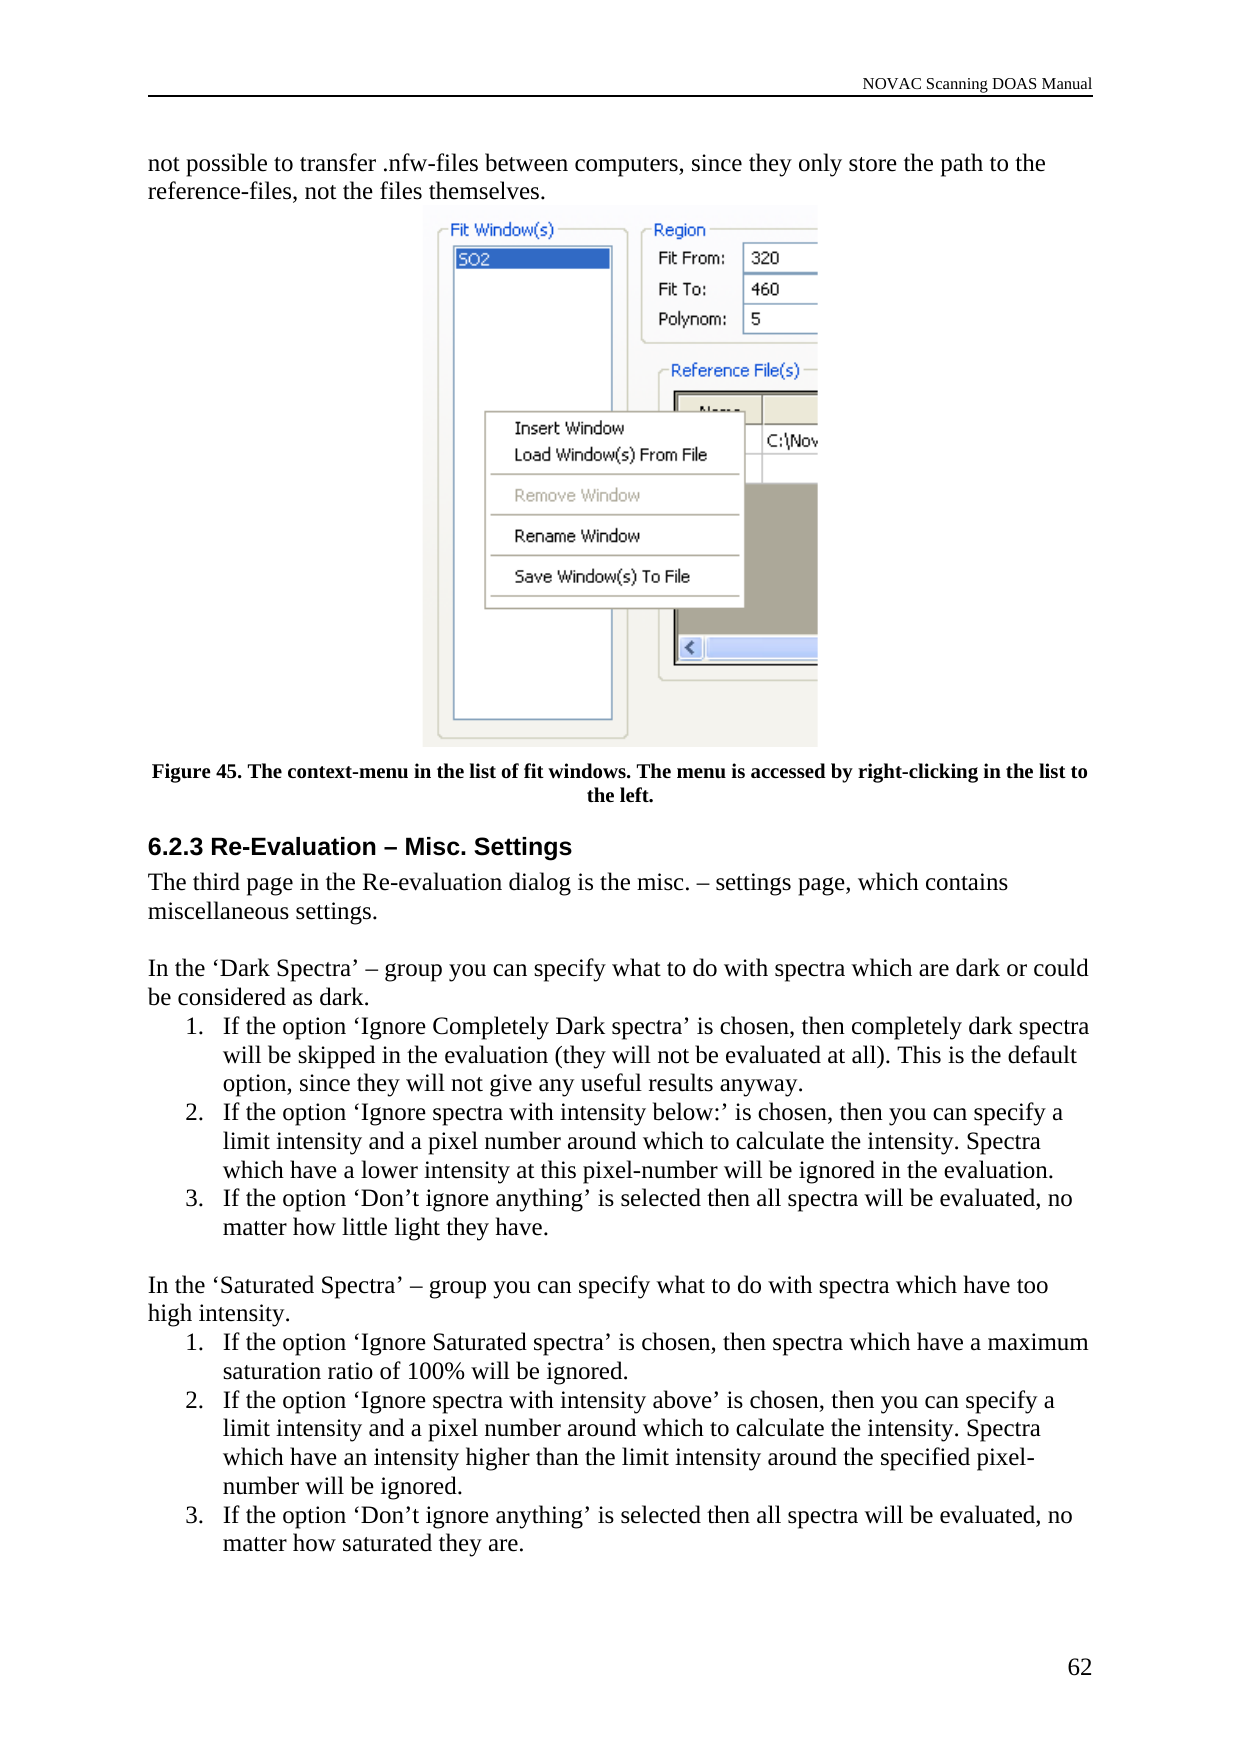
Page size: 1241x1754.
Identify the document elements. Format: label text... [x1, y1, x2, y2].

text In the ‘Saturated Spectra’ – group you can specify what to do with spectra which have too high intensity. [148, 1270, 1093, 1327]
list If the option ‘Don’t ignore anything’ is selected then all spectra will be evaluated, no matter how saturated they are. [185, 1500, 1093, 1557]
picture [422, 205, 818, 747]
text The third page in the Re-evaluation dialog is the misc. – settings page, which contains miscellaneous settings. [148, 867, 1093, 925]
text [148, 148, 1093, 205]
text Figure 45. The context-menu in the list of fit windows. The menu is accessed by right-clicking in the list to the left. [148, 759, 1093, 807]
list If the option ‘Ignore spectra with intensity below:’ is chosen, then you can specify a limit intensity and a pixel number around which to calculate the intensity. Spectra which have a lower intensity at this pixel-number will be ignored in the evaluation. [185, 1097, 1093, 1183]
subtitle 6.2.3 Re-Evaluation – Misc. Settings [148, 832, 1093, 861]
list If the option ‘Don’t ignore anything’ is selected then all spectra will be evaluated, no matter how little light they have. [185, 1183, 1093, 1241]
list If the option ‘Ignore spectra with intensity above’ is chosen, then you can specify a limit intensity and a pixel number around which to calculate the intensity. Spectra which have an intensity higher than the limit intensity around the specified pixel-number will be ignored. [185, 1385, 1093, 1500]
list If the option ‘Ignore Completely Dark spectra’ is chosen, then completely dark spectra will be skipped in the evaluation (they will not be evaluated at all). This is the default option, since they will not give any useful results anyway. [185, 1011, 1093, 1097]
text In the ‘Dark Spectra’ – group you can specify what to do with spectra which are dark or could be considered as dark. [148, 953, 1093, 1011]
list If the option ‘Ignore Saturated spectra’ is chosen, then spectra which have a maximum saturation ratio of 100% will be ignored. [185, 1327, 1093, 1385]
